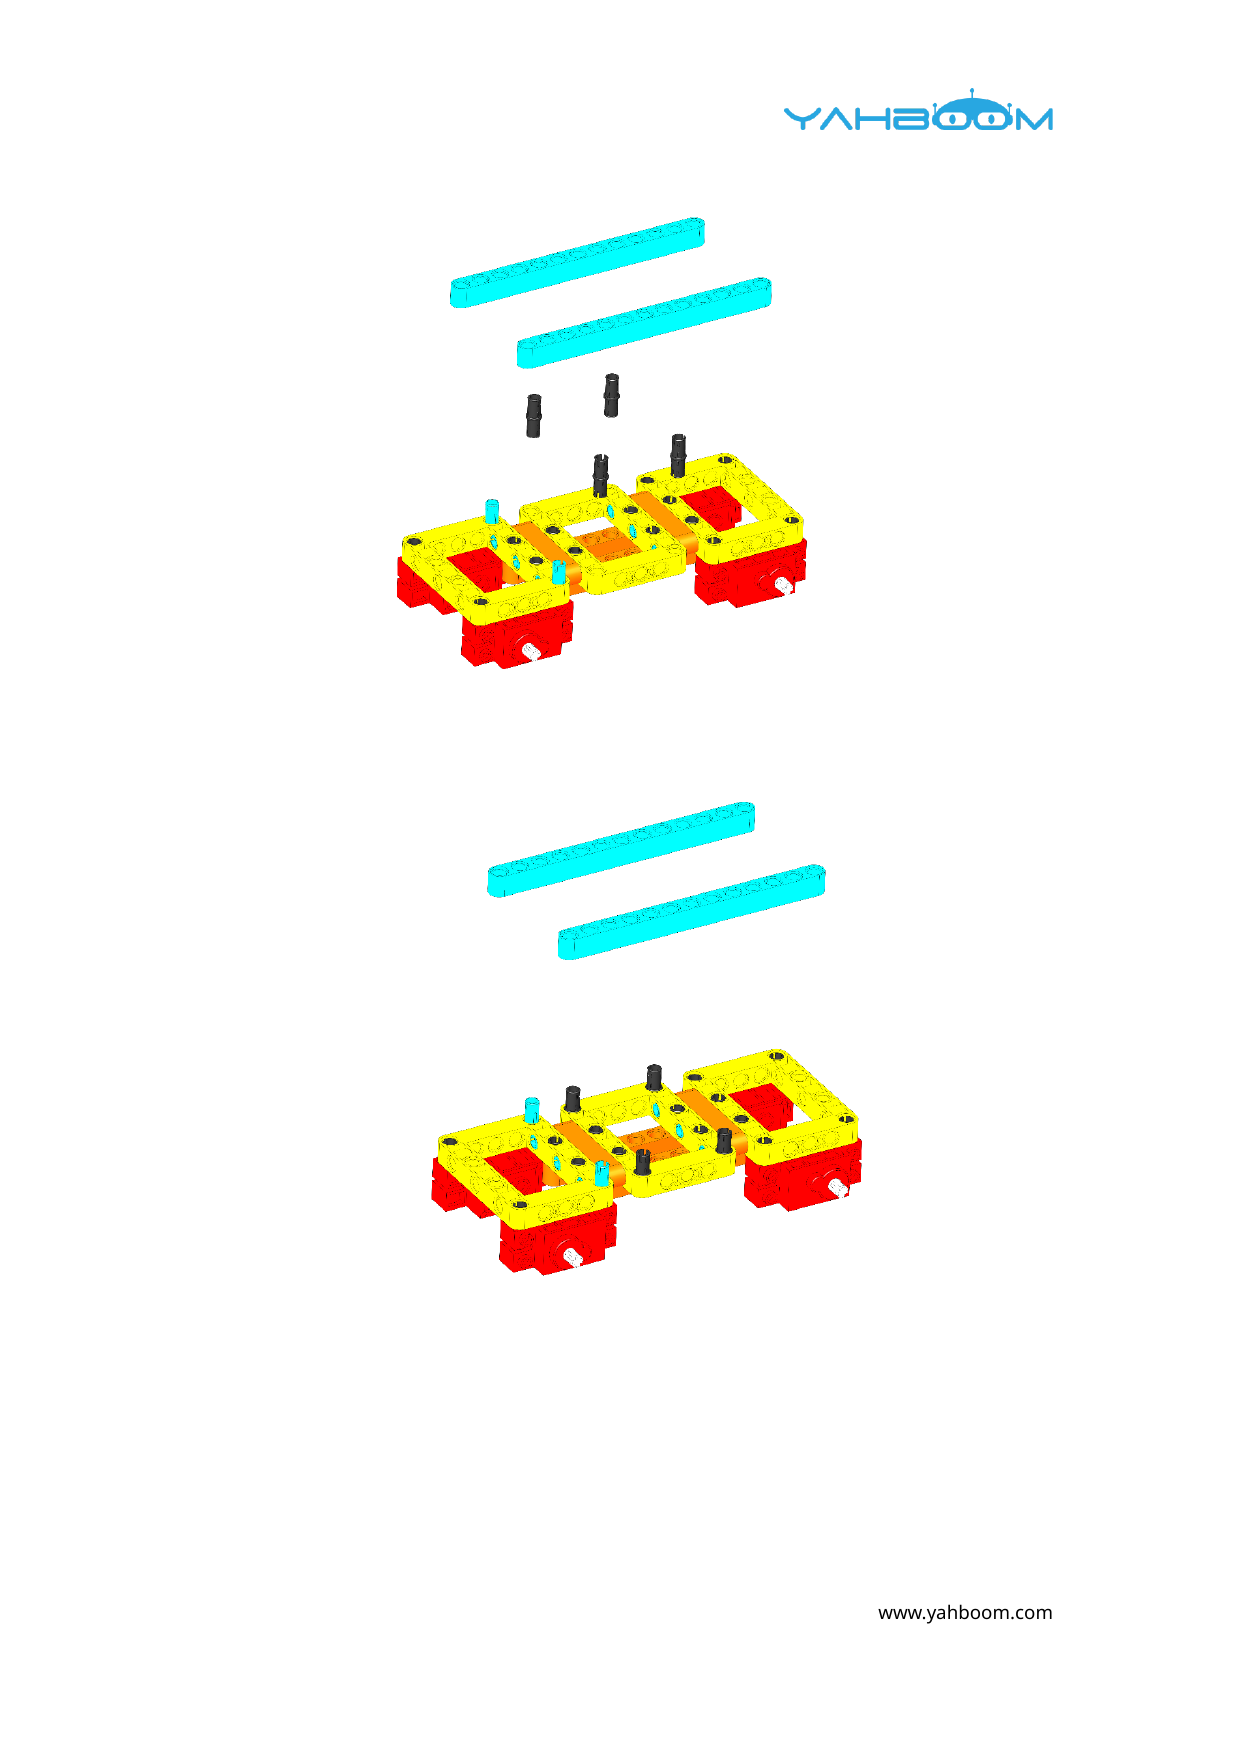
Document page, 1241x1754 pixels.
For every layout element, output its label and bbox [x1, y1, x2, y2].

picture [187, 744, 1053, 1305]
picture [784, 88, 1053, 130]
picture [187, 159, 1053, 720]
